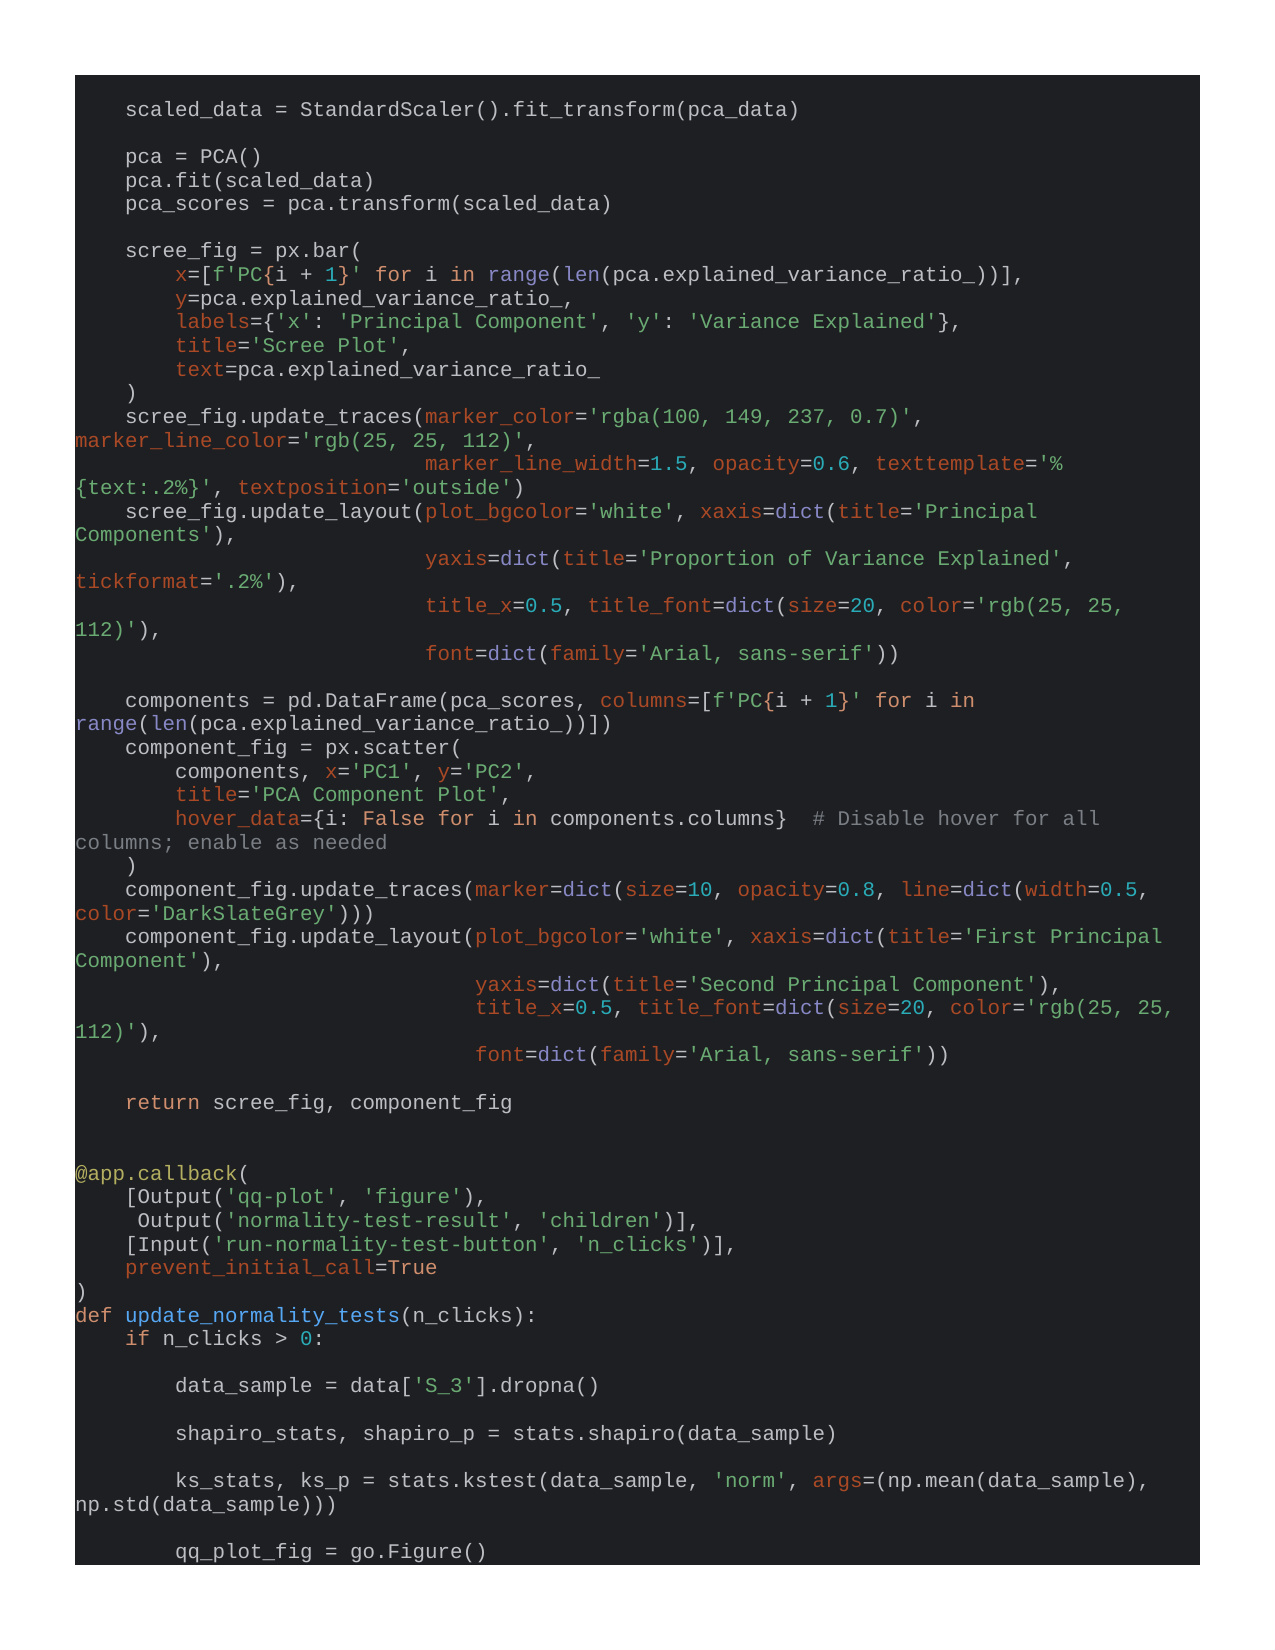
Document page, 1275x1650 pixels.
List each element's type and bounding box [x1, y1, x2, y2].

text [75, 75, 1200, 1565]
